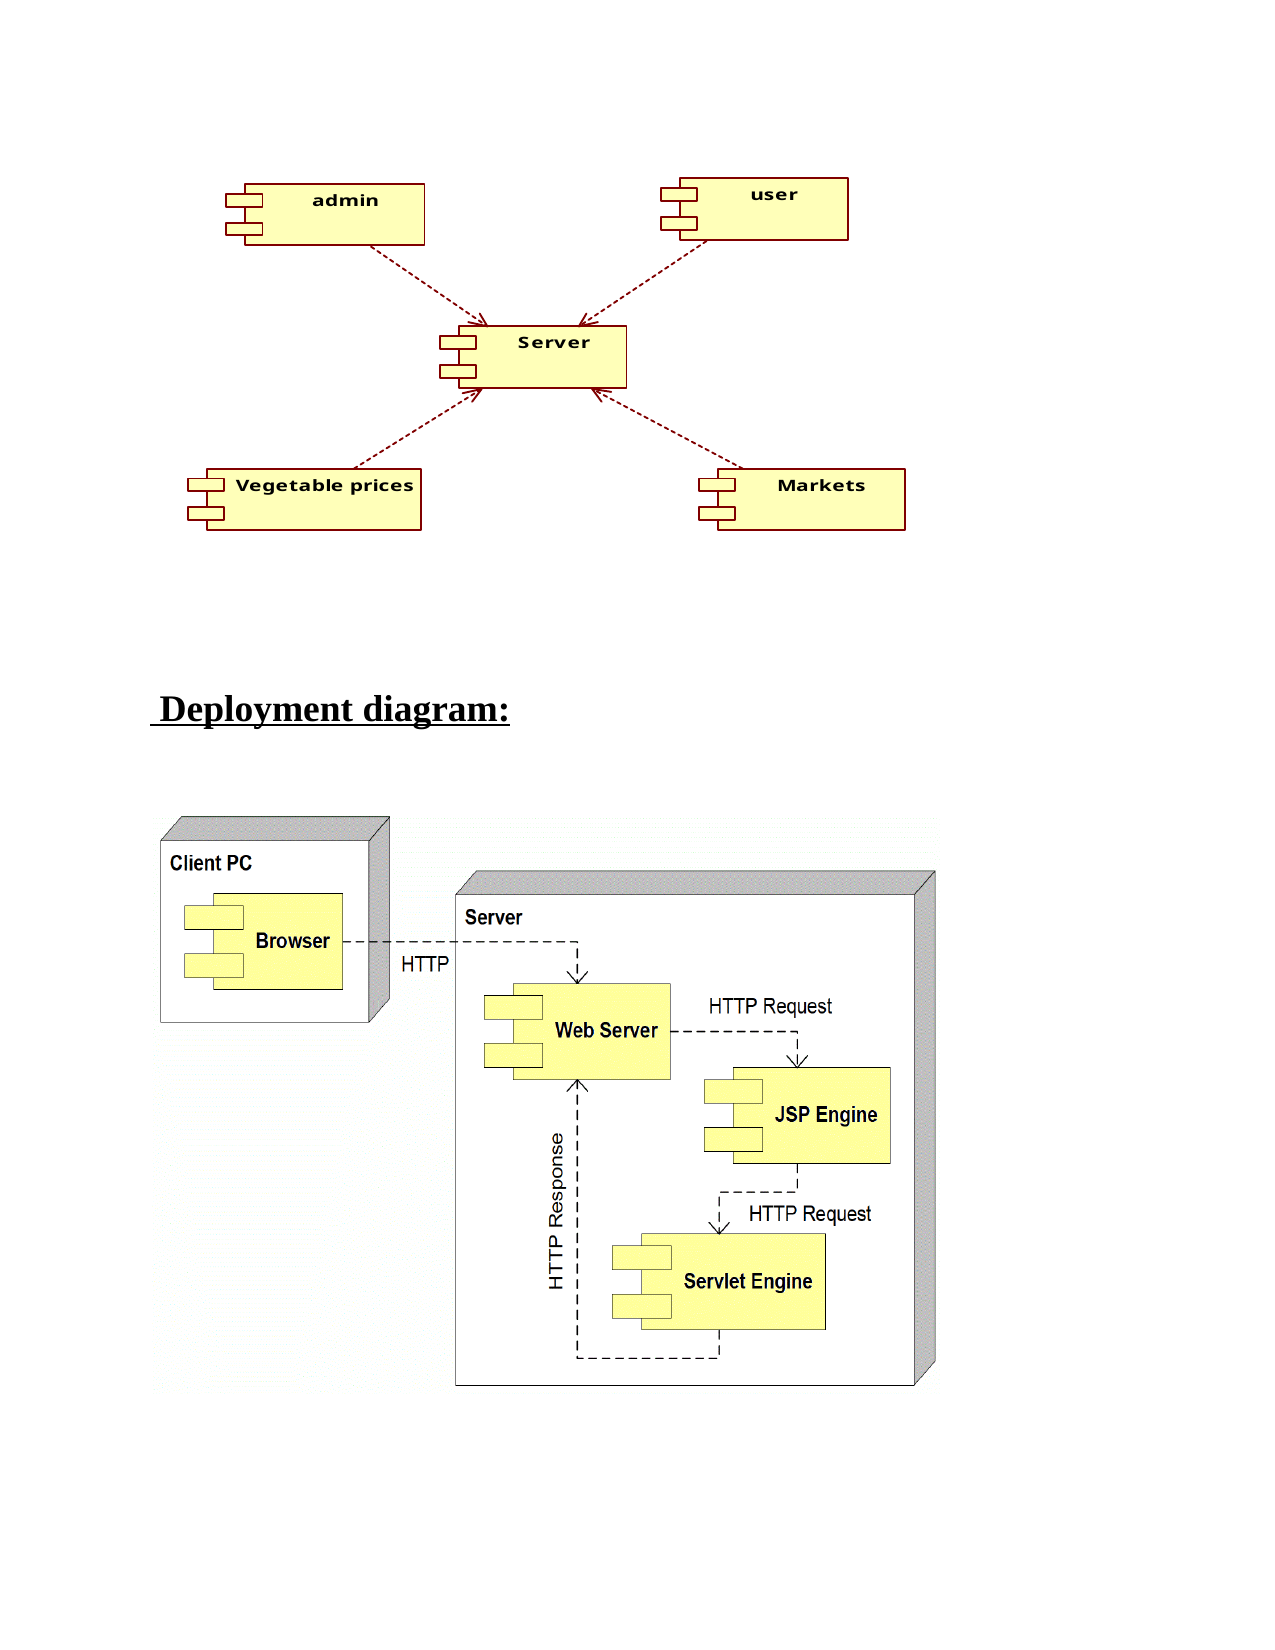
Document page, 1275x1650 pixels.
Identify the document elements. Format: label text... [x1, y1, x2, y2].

text Deployment diagram: [150, 687, 1125, 730]
picture [150, 808, 942, 1394]
